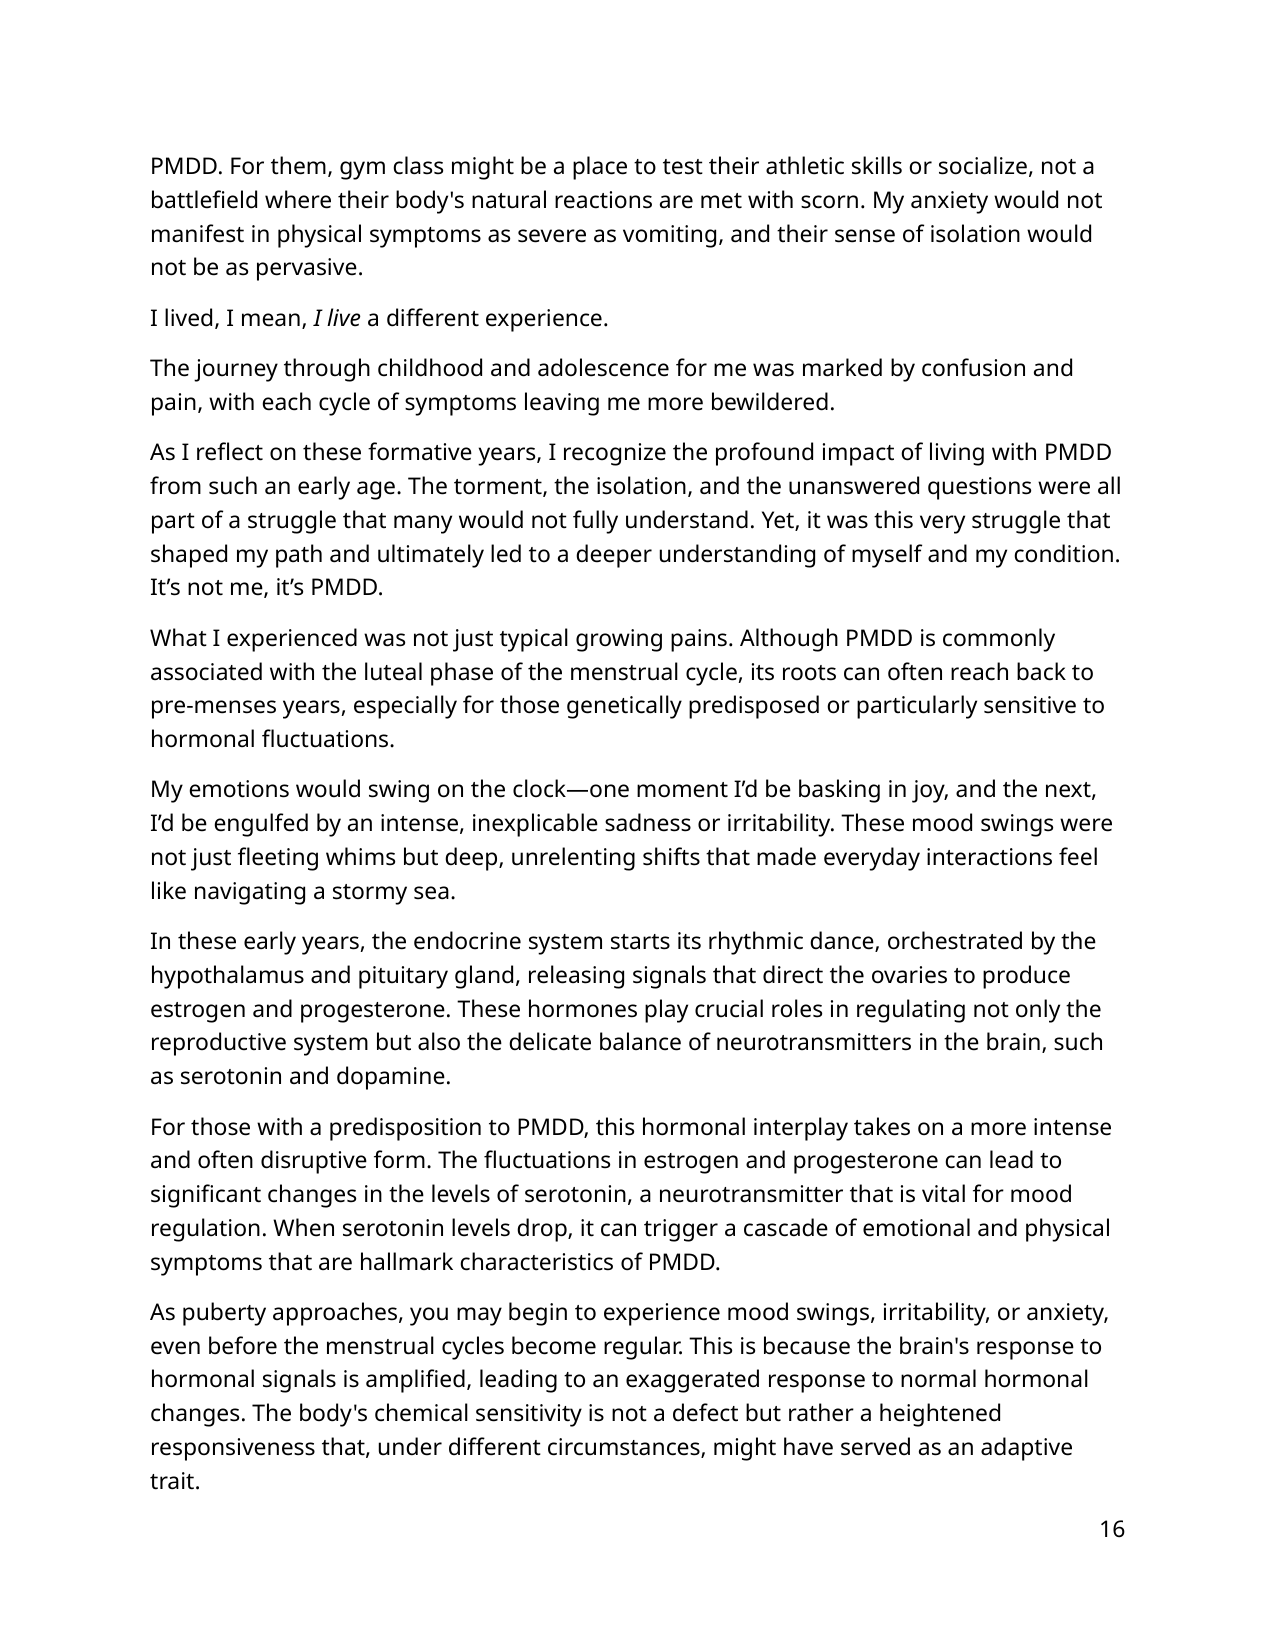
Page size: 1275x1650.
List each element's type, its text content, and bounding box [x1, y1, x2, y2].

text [150, 150, 1125, 282]
text In these early years, the endocrine system starts its rhythmic dance, orchestrated by the hypothalamus and pituitary gland, releasing signals that direct the ovaries to produce estrogen and progesterone. These hormones play crucial roles in regulating not only the reproductive system but also the delicate balance of neurotransmitters in the brain, such as serotonin and dopamine. [150, 925, 1125, 1091]
text What I experienced was not just typical growing pains. Although PMDD is commonly associated with the luteal phase of the menstrual cycle, its roots can often reach back to pre-menses years, especially for those genetically predisposed or particularly sensitive to hormonal fluctuations. [150, 622, 1125, 754]
text The journey through childhood and adolescence for me was marked by confusion and pain, with each cycle of symptoms leaving me more bewildered. [150, 352, 1125, 417]
text My emotions would swing on the clock—one moment I’d be basking in joy, and the next, I’d be engulfed by an intense, inexplicable sadness or irritability. These mood swings were not just fleeting whims but deep, unrelenting shifts that made everyday interactions feel like navigating a stormy sea. [150, 773, 1125, 906]
text For those with a predisposition to PMDD, this hormonal interplay takes on a more intense and often disruptive form. The fluctuations in estrogen and progesterone can lead to significant changes in the levels of serotonin, a neurotransmitter that is vital for mood regulation. When serotonin levels drop, it can trigger a cascade of emotional and physical symptoms that are hallmark characteristics of PMDD. [150, 1110, 1125, 1277]
text As I reflect on these formative years, I recognize the profound impact of living with PMDD from such an early age. The torment, the isolation, and the unanswered questions were all part of a struggle that many would not fully understand. Yet, it was this very struggle that shaped my path and ultimately led to a deeper understanding of myself and my condition. It’s not me, it’s PMDD. [150, 436, 1125, 602]
text I lived, I mean, I live a different experience. [150, 302, 1125, 333]
text As puberty approaches, you may begin to experience mood swings, irritability, or anxiety, even before the menstrual cycles become regular. This is because the brain's response to hormonal signals is amplified, leading to an exaggerated response to normal hormonal changes. The body's chemical sensitivity is not a defect but rather a heightened responsiveness that, under different circumstances, might have served as an adaptive trait. [150, 1296, 1125, 1496]
